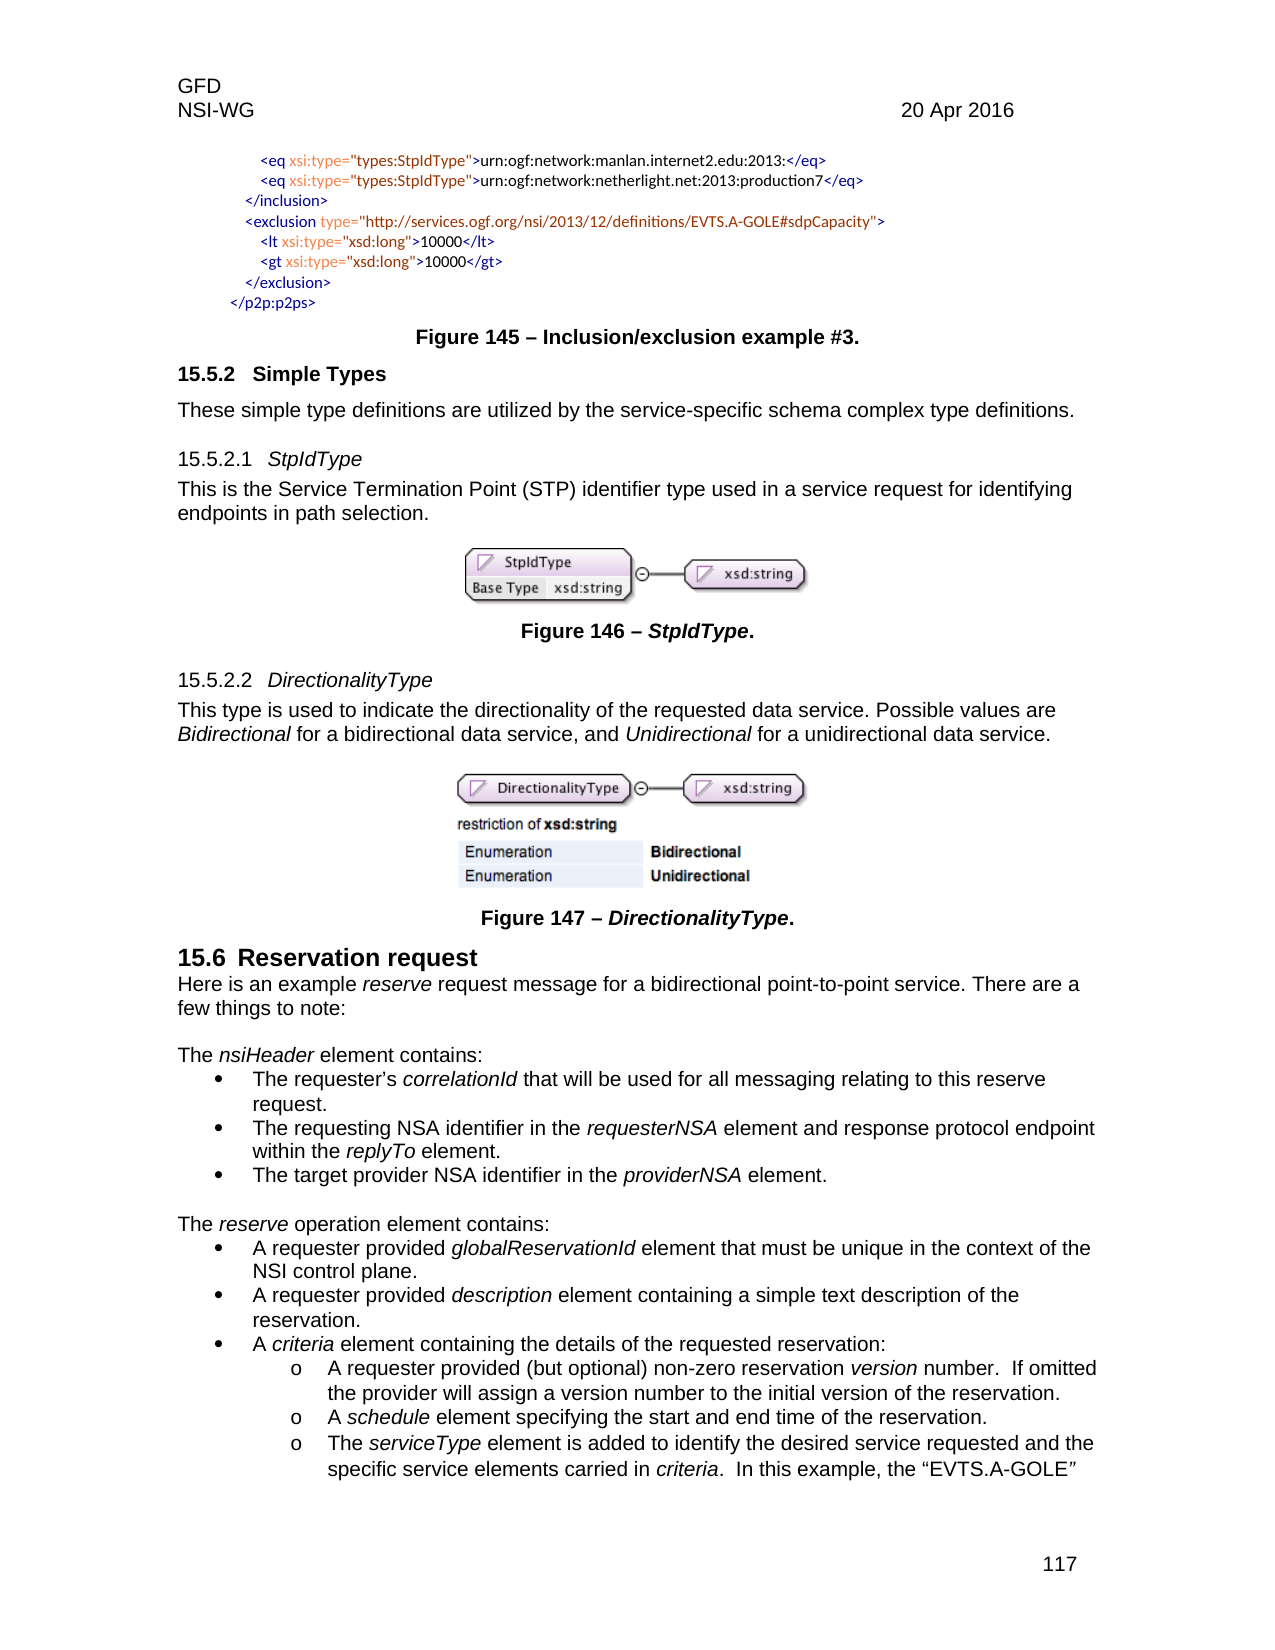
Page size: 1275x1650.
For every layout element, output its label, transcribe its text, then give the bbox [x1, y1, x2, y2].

subtitle StpIdType [177, 447, 1098, 471]
list A requester provided (but optional) non-zero reservation version number. If omitted the provider will assign a version number to the initial version of the reservation. [290, 1355, 1098, 1405]
list A requester provided description element containing a simple text description of the reservation. [215, 1283, 1098, 1331]
text <exclusion type="http://services.ogf.org/nsi/2013/12/definitions/EVTS.A-GOLE#sdpCapacity"> <lt xsi:type="xsd:long">10000</lt> <gt xsi:type="xsd:long">10000</gt> </exclusion> </p2p:p2ps> [177, 211, 1098, 312]
picture [465, 548, 810, 607]
subtitle Reservation request [177, 943, 1098, 971]
text This type is used to indicate the directionality of the requested data service. Possible values are Bidirectional for a bidirectional data service, and Unidirectional for a unidirectional data service. [177, 698, 1098, 746]
list The requesting NSA identifier in the requesterNSA element and response protocol endpoint within the replyTo element. [215, 1115, 1098, 1163]
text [177, 150, 1098, 211]
text The reserve operation element contains: [177, 1211, 1098, 1235]
picture [455, 770, 820, 894]
list A criteria element containing the details of the requested reservation: [215, 1331, 1098, 1355]
subtitle Simple Types [177, 361, 1098, 385]
text Figure 146 – StpIdType. [177, 619, 1098, 643]
list A requester provided globalReservationId element that must be unique in the context of the NSI control plane. [215, 1235, 1098, 1283]
text The nsiHeader element contains: [177, 1043, 1098, 1067]
text This is the Service Termination Point (STP) identifier type used in a service request for identifying endpoints in path selection. [177, 477, 1098, 525]
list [290, 1431, 1098, 1481]
text Here is an example reserve request message for a bidirectional point-to-point service. There are a few things to note: [177, 971, 1098, 1019]
text Figure 147 – DirectionalityType. [177, 906, 1098, 930]
list The requester’s correlationId that will be used for all messaging relating to this reserve request. [215, 1067, 1098, 1115]
subtitle DirectionalityType [177, 668, 1098, 692]
list A schedule element specifying the start and end time of the reservation. [290, 1405, 1098, 1431]
list The target provider NSA identifier in the providerNSA element. [215, 1163, 1098, 1187]
text These simple type definitions are utilized by the service-specific schema complex type definitions. [177, 398, 1098, 422]
